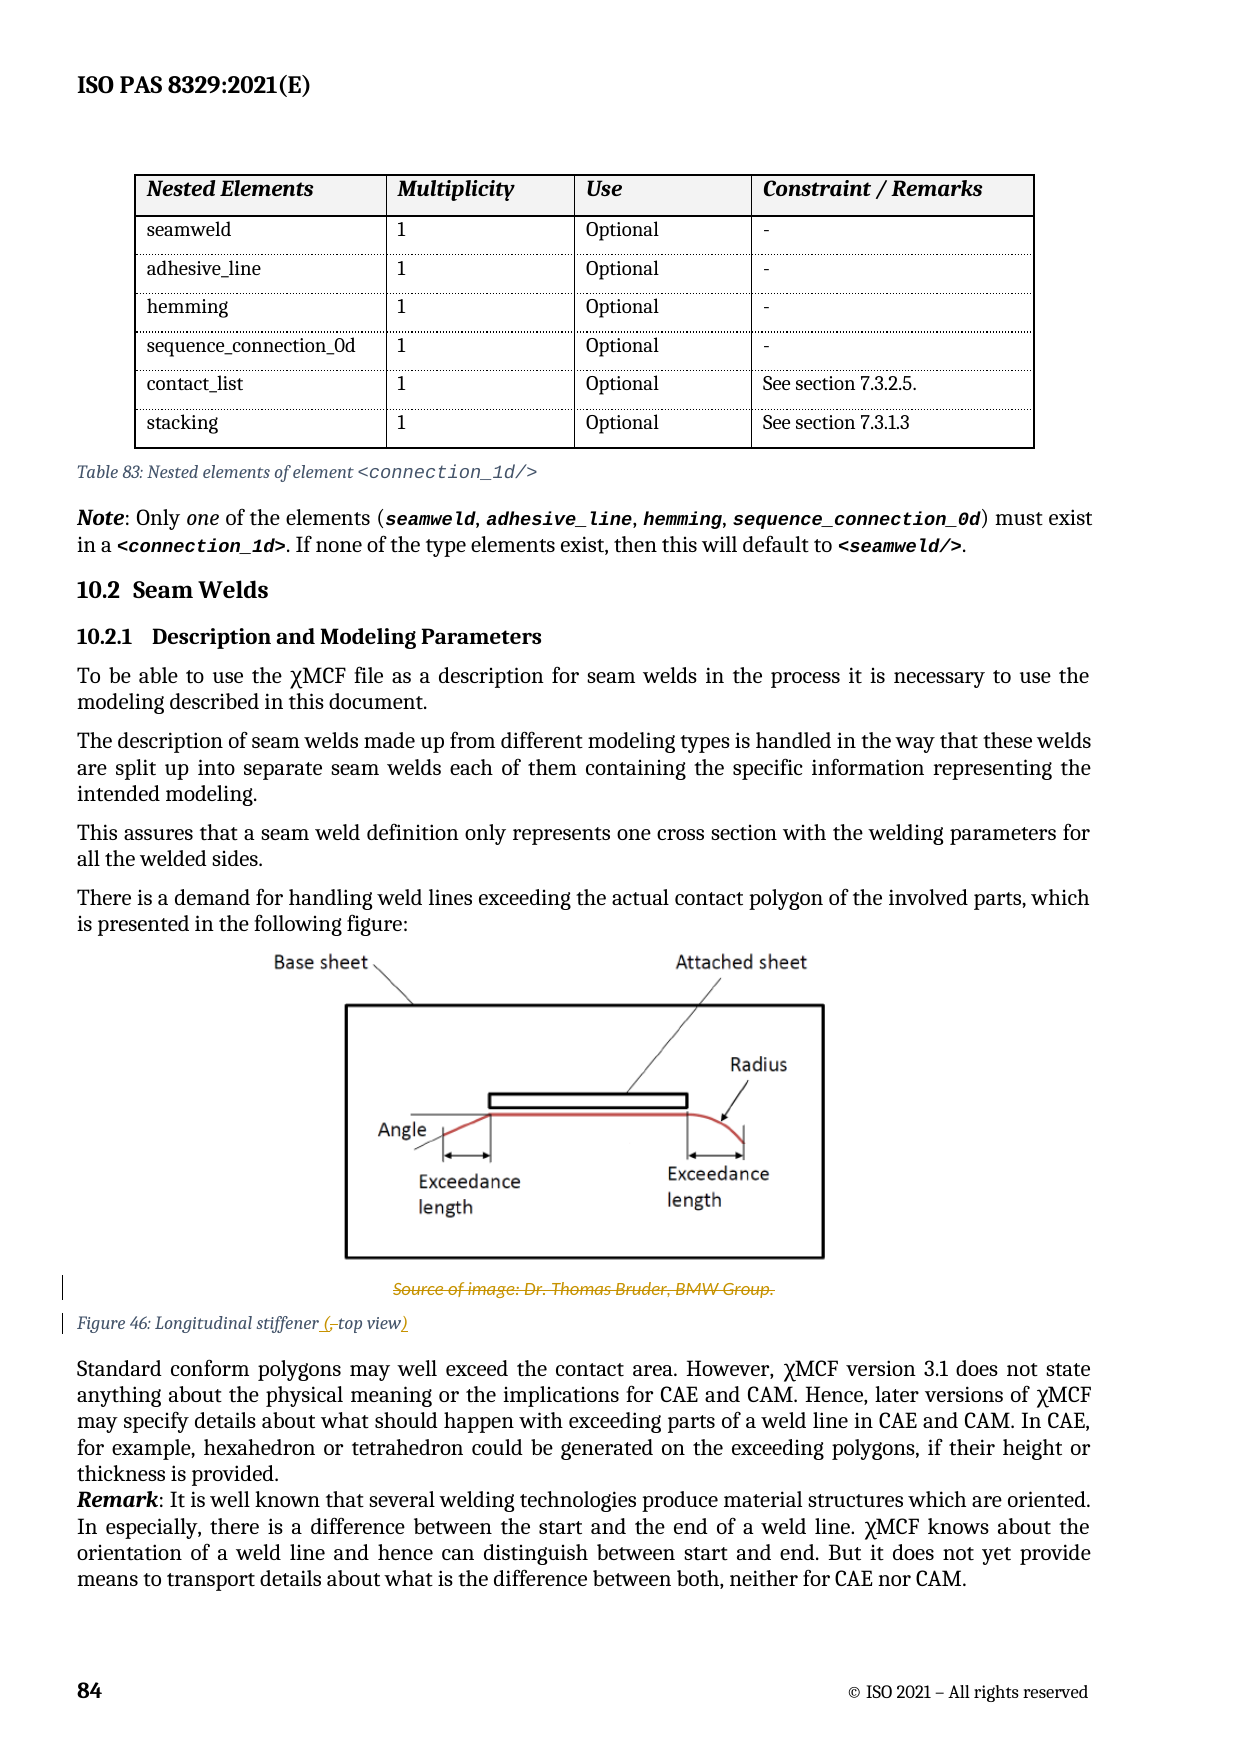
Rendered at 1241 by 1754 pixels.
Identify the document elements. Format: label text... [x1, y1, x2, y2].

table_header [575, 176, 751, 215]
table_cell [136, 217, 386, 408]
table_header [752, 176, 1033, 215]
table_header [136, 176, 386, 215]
text Standard conform polygons may well exceed the contact area. However, χMCF version 3.1 does not state anything about the physical meaning or the implications for CAE and CAM. Hence, later versions of χMCF may specify details about what should happen with exceeding parts of a weld line in CAE and CAM. In CAE, for example, hexahedron or tetrahedron could be generated on the exceeding polygons, if their height or thickness is provided. [77, 1355, 1092, 1487]
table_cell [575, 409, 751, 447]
text Note: Only one of the elements (seamweld, adhesive_line, hemming, sequence_connection_0d) must exist in a <connection_1d>. If none of the type elements exist, then this will default to <seamweld/>. [77, 505, 1092, 558]
text This assures that a seam weld definition only represents one cross section with the welding parameters for all the welded sides. [77, 819, 1092, 872]
subtitle Description and Modeling Parameters [77, 624, 1092, 650]
text There is a demand for handling weld lines exceeding the actual contact polygon of the involved parts, which is presented in the following figure: [77, 885, 1092, 937]
subtitle Seam Welds [77, 576, 1092, 605]
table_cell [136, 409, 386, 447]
text The description of seam welds made up from different modeling types is handled in the way that these welds are split up into separate seam welds each of them containing the specific information representing the intended modeling. [77, 728, 1092, 807]
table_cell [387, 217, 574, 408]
text Table 83: Nested elements of element <connection_1d/> [77, 462, 1092, 484]
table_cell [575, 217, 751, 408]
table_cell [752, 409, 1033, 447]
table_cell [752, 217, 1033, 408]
text To be able to use the χMCF file as a description for seam welds in the process it is necessary to use the modeling described in this document. [77, 663, 1092, 716]
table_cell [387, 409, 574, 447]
text Figure : Longitudinal stiffenertop view [77, 1313, 1092, 1334]
picture [269, 950, 827, 1263]
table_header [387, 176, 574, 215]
text Remark: It is well known that several welding technologies produce material structures which are oriented. In especially, there is a difference between the start and the end of a weld line. χMCF knows about the orientation of a weld line and hence can distinguish between start and end. But it does not yet provide means to transport details about what is the difference between both, neither for CAE nor CAM. [77, 1487, 1092, 1592]
